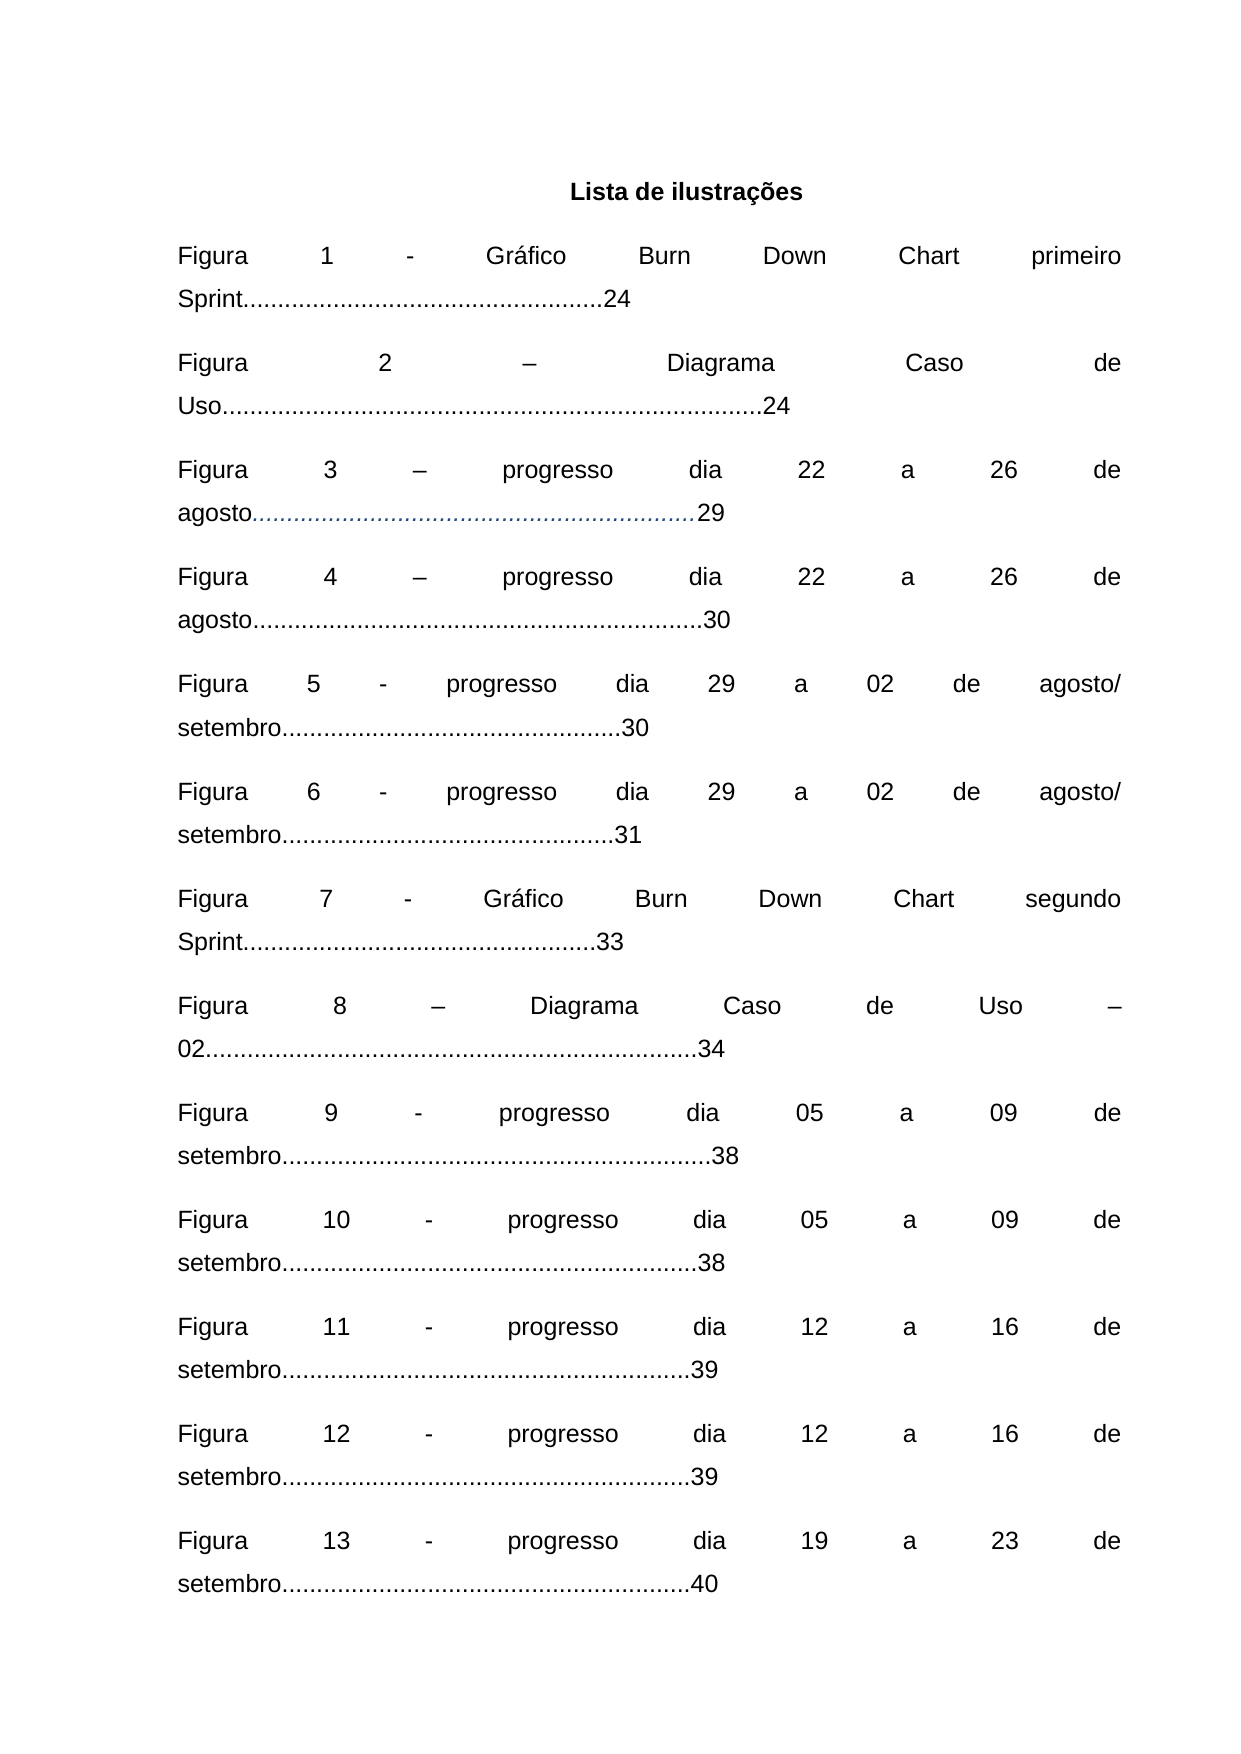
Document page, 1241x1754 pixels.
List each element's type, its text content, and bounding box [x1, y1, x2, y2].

text Figura 1 - Gráfico Burn Down Chart primeiro Sprint....................................................24 [177, 241, 1122, 313]
text Figura 8 – Diagrama Caso de Uso – 02.......................................................................34 [177, 991, 1122, 1063]
text Figura 13 - progresso dia 19 a 23 de setembro...........................................................40 [177, 1526, 1122, 1598]
text Figura 7 - Gráfico Burn Down Chart segundo Sprint...................................................33 [177, 884, 1122, 956]
text Figura 3 – progresso dia 22 a 26 de agosto................................................................29 [177, 455, 1122, 527]
text Figura 11 - progresso dia 12 a 16 de setembro...........................................................39 [177, 1312, 1122, 1384]
text Figura 4 – progresso dia 22 a 26 de agosto.................................................................30 [177, 562, 1122, 634]
text Figura 6 - progresso dia 29 a 02 de agosto/ setembro................................................31 [177, 777, 1122, 848]
text Figura 9 - progresso dia 05 a 09 de setembro..............................................................38 [177, 1098, 1122, 1170]
text Figura 12 - progresso dia 12 a 16 de setembro...........................................................39 [177, 1419, 1122, 1491]
text Figura 10 - progresso dia 05 a 09 de setembro............................................................38 [177, 1205, 1122, 1277]
text Figura 5 - progresso dia 29 a 02 de agosto/ setembro.................................................30 [177, 669, 1122, 741]
text Figura 2 – Diagrama Caso de Uso..............................................................................24 [177, 348, 1122, 420]
text Lista de ilustrações [251, 177, 1122, 206]
